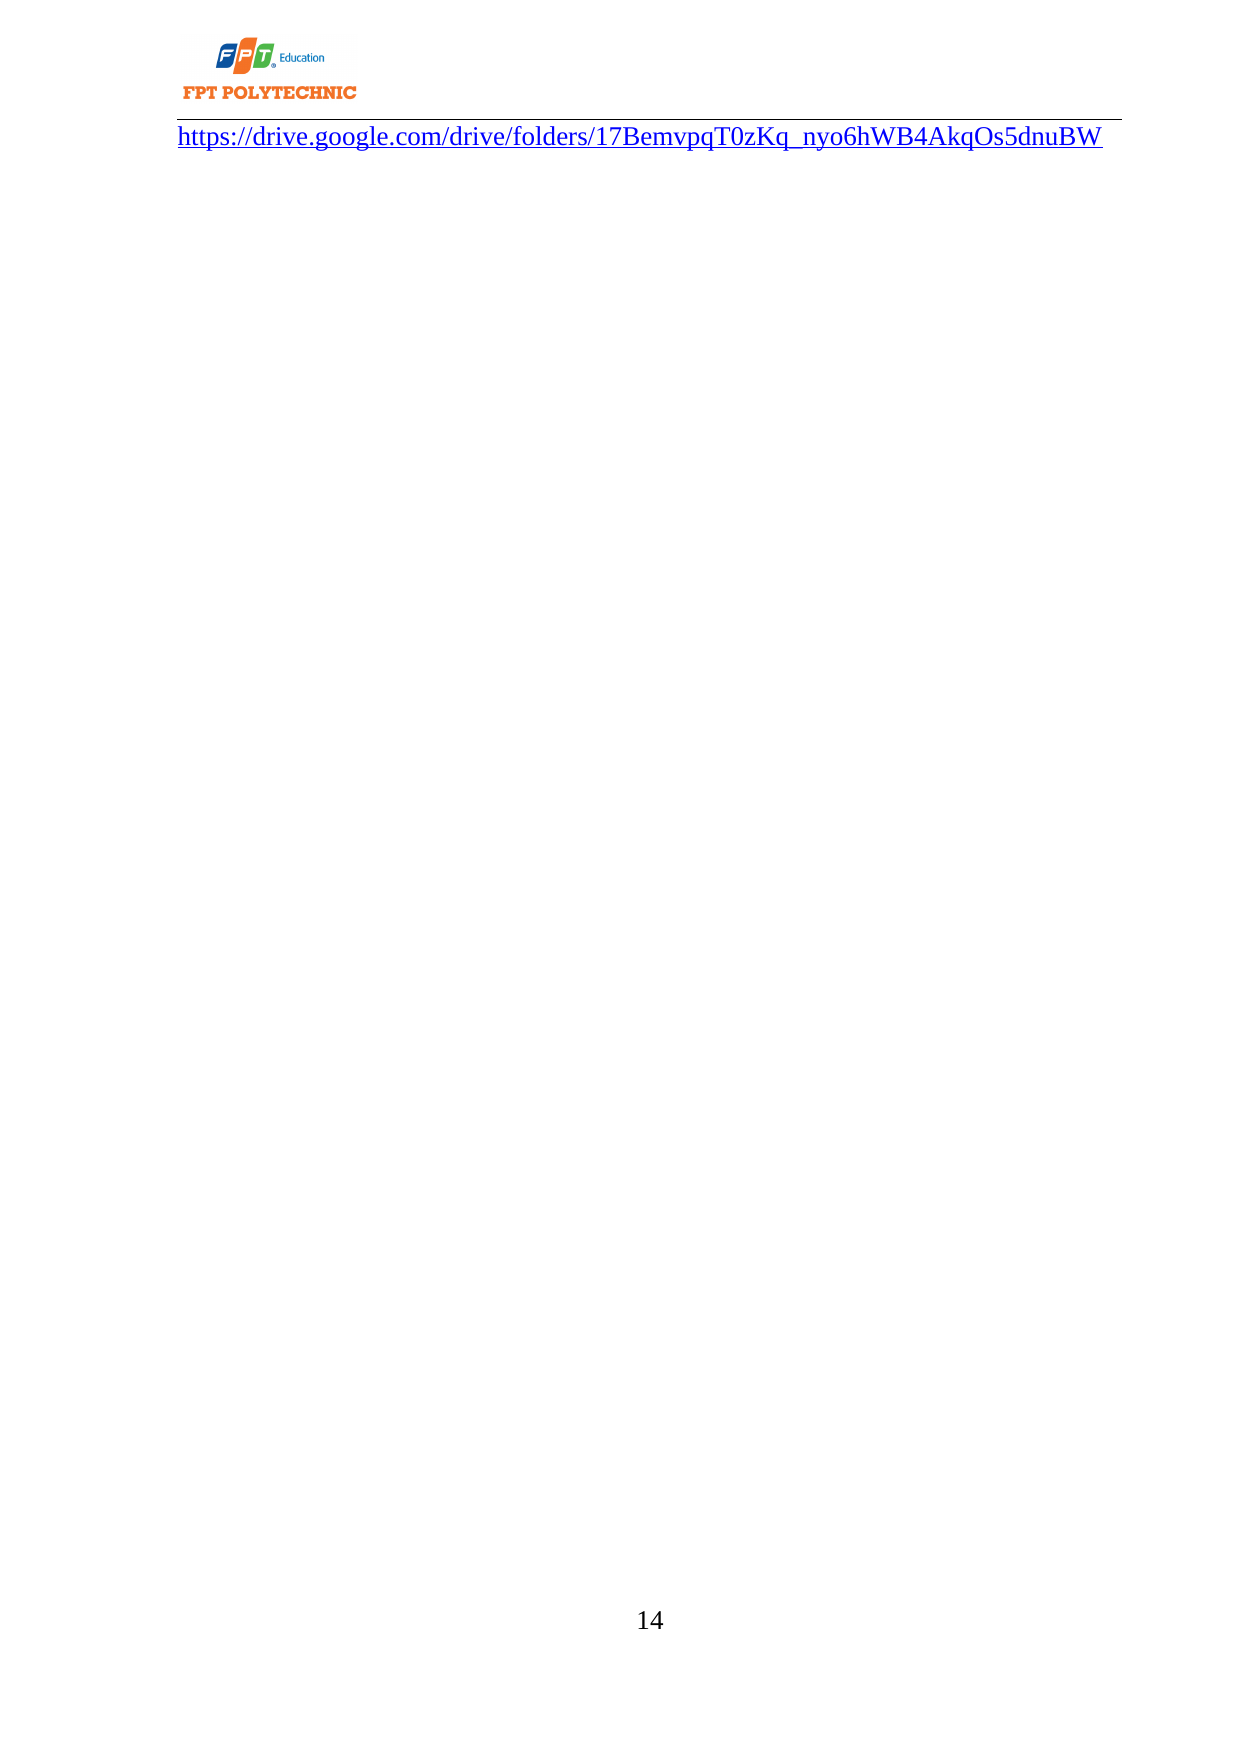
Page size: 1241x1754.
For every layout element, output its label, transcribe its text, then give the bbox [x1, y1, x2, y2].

picture [179, 34, 359, 104]
text https://drive.google.com/drive/folders/17BemvpqT0zKq_nyo6hWB4AkqOs5dnuBW [177, 120, 1122, 151]
